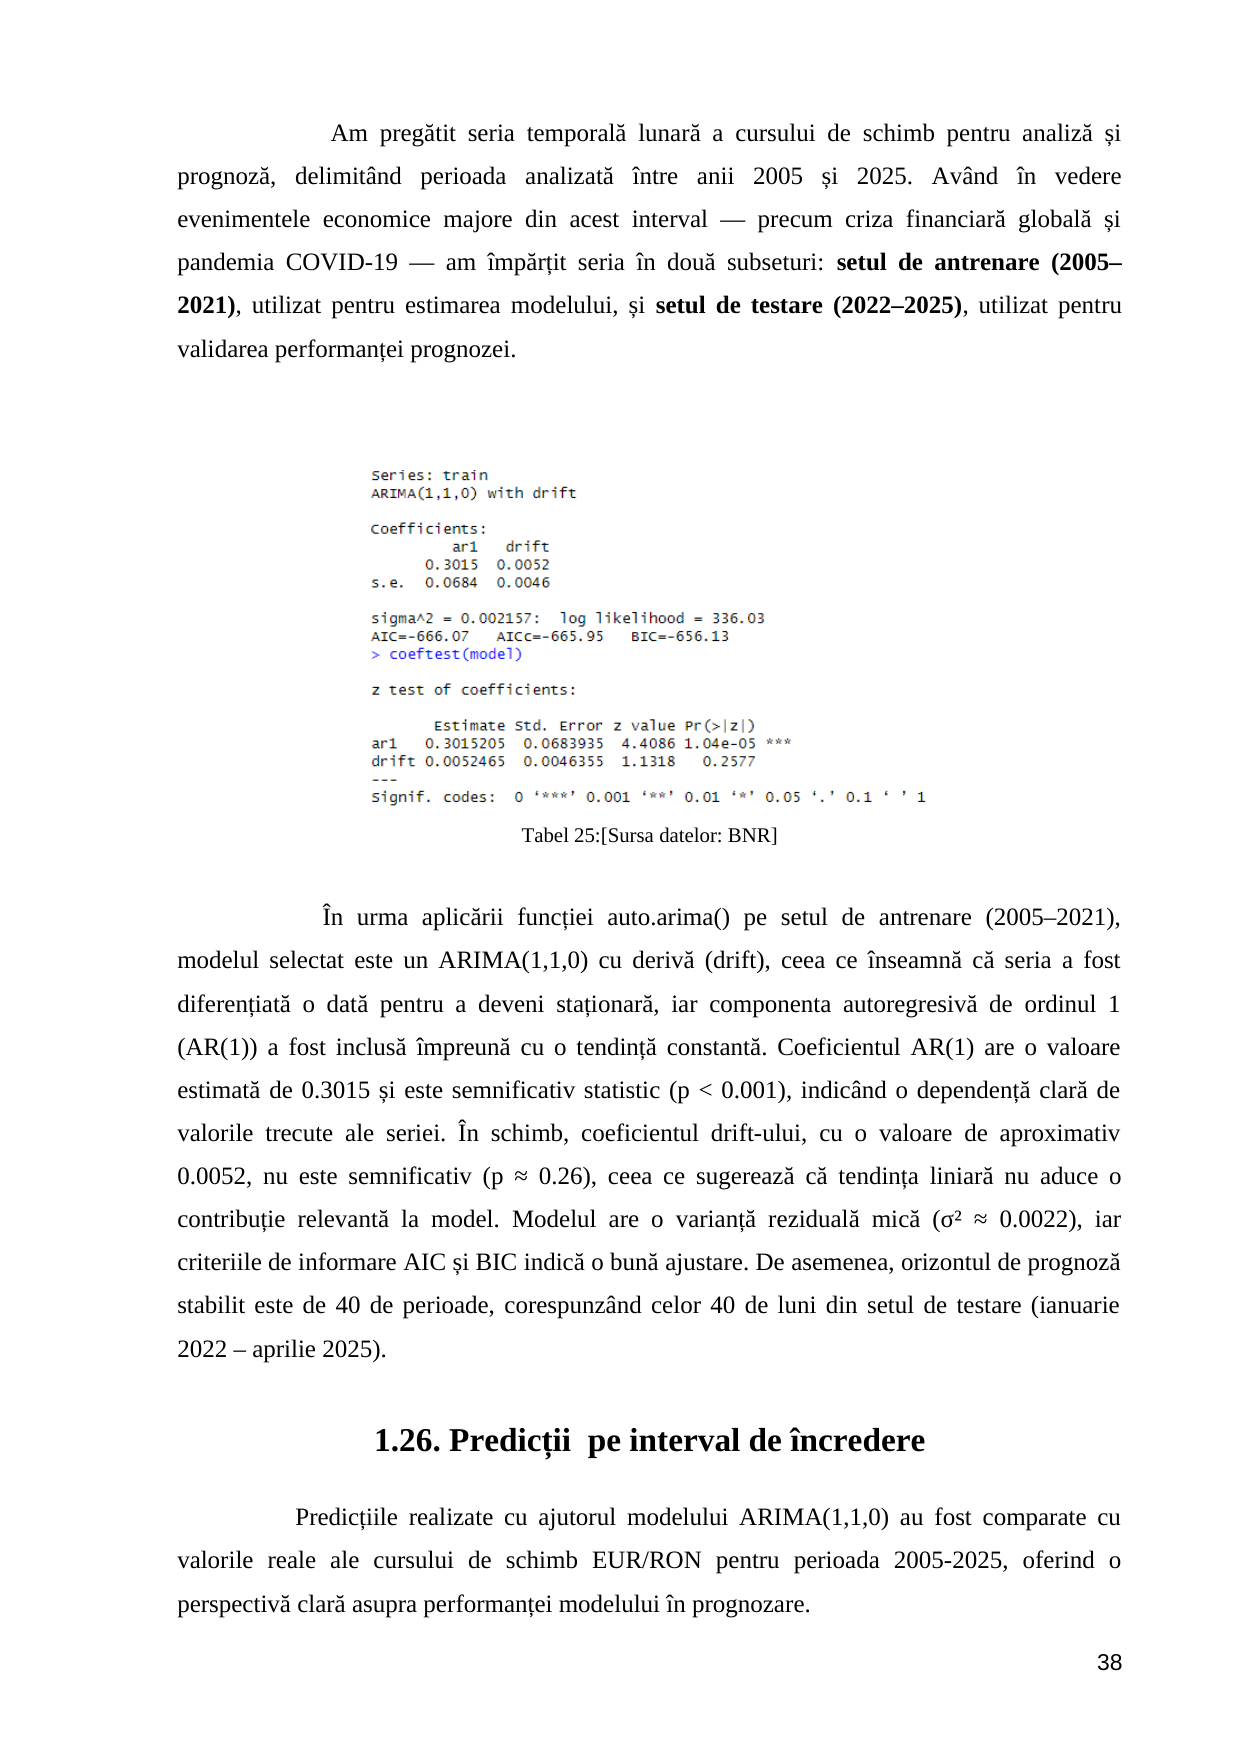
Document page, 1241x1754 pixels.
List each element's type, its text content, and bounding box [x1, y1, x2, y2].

text Predicțiile realizate cu ajutorul modelului ARIMA(1,1,0) au fost comparate cu valorile reale ale cursului de schimb EUR/RON pentru perioada 2005-2025, oferind o perspectivă clară asupra performanței modelului în prognozare. [177, 1502, 1122, 1617]
text În urma aplicării funcției auto.arima() pe setul de antrenare (2005–2021), modelul selectat este un ARIMA(1,1,0) cu derivă (drift), ceea ce înseamnă că seria a fost diferențiată o dată pentru a deveni staționară, iar componenta autoregresivă de ordinul 1 (AR(1)) a fost inclusă împreună cu o tendință constantă. Coeficientul AR(1) are o valoare estimată de 0.3015 și este semnificativ statistic (p < 0.001), indicând o dependență clară de valorile trecute ale seriei. În schimb, coeficientul drift-ului, cu o valoare de aproximativ 0.0052, nu este semnificativ (p ≈ 0.26), ceea ce sugerează că tendința liniară nu aduce o contribuție relevantă la model. Modelul are o varianță reziduală mică (σ² ≈ 0.0022), iar criteriile de informare AIC și BIC indică o bună ajustare. De asemenea, orizontul de prognoză stabilit este de 40 de perioade, corespunzând celor 40 de luni din setul de testare (ianuarie 2022 – aprilie 2025). [177, 902, 1122, 1362]
text Tabel 25:[Sursa datelor: BNR] [177, 823, 1122, 847]
subtitle 1.26. Predicții pe interval de încredere [177, 1420, 1122, 1458]
picture [368, 470, 931, 811]
text Am pregătit seria temporală lunară a cursului de schimb pentru analiză și prognoză, delimitând perioada analizată între anii 2005 și 2025. Având în vedere evenimentele economice majore din acest interval — precum criza financiară globală și pandemia COVID-19 — am împărțit seria în două subseturi: setul de antrenare (2005–2021), utilizat pentru estimarea modelului, și setul de testare (2022–2025), utilizat pentru validarea performanței prognozei. [177, 118, 1122, 362]
